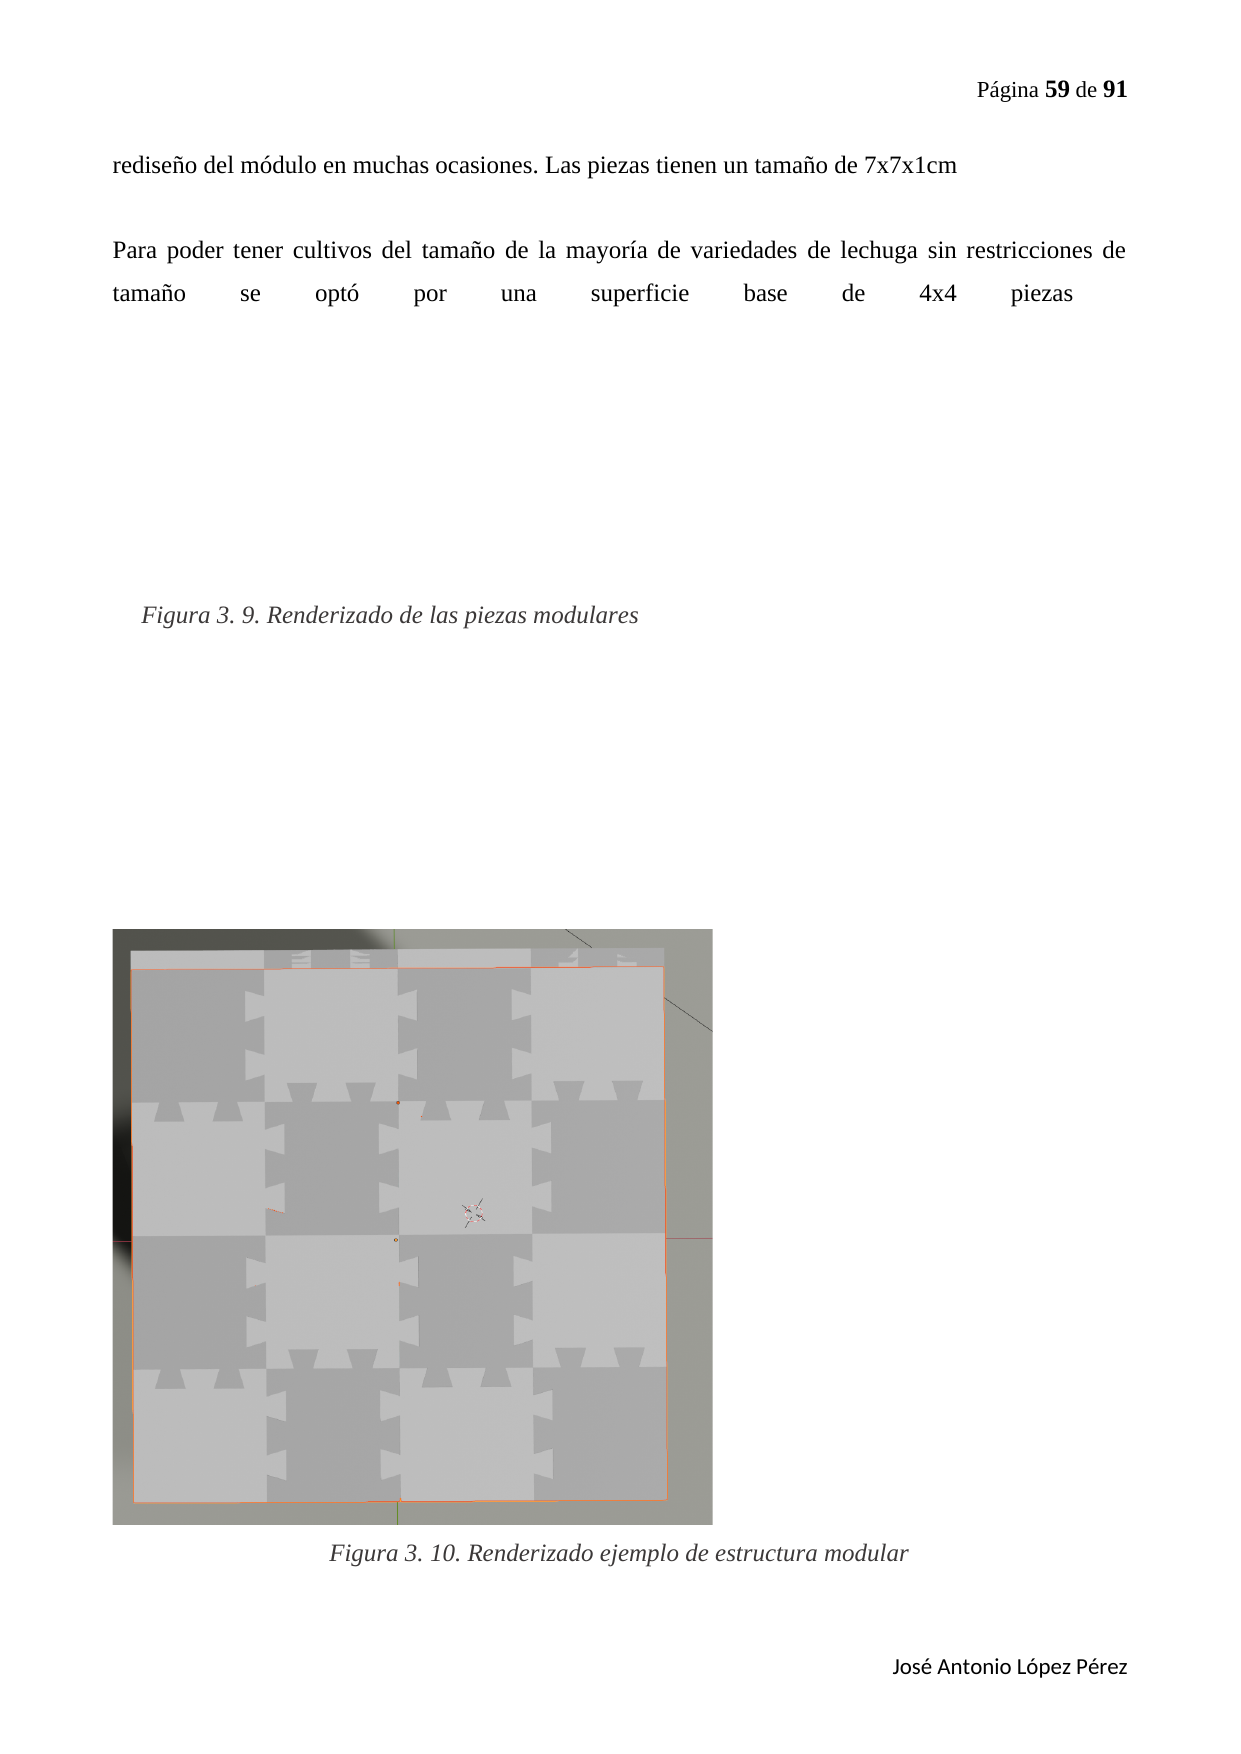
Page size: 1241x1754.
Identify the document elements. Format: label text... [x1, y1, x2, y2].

picture [112, 929, 713, 1525]
text Figura 3. 10. Renderizado ejemplo de estructura modular [112, 1538, 1128, 1567]
